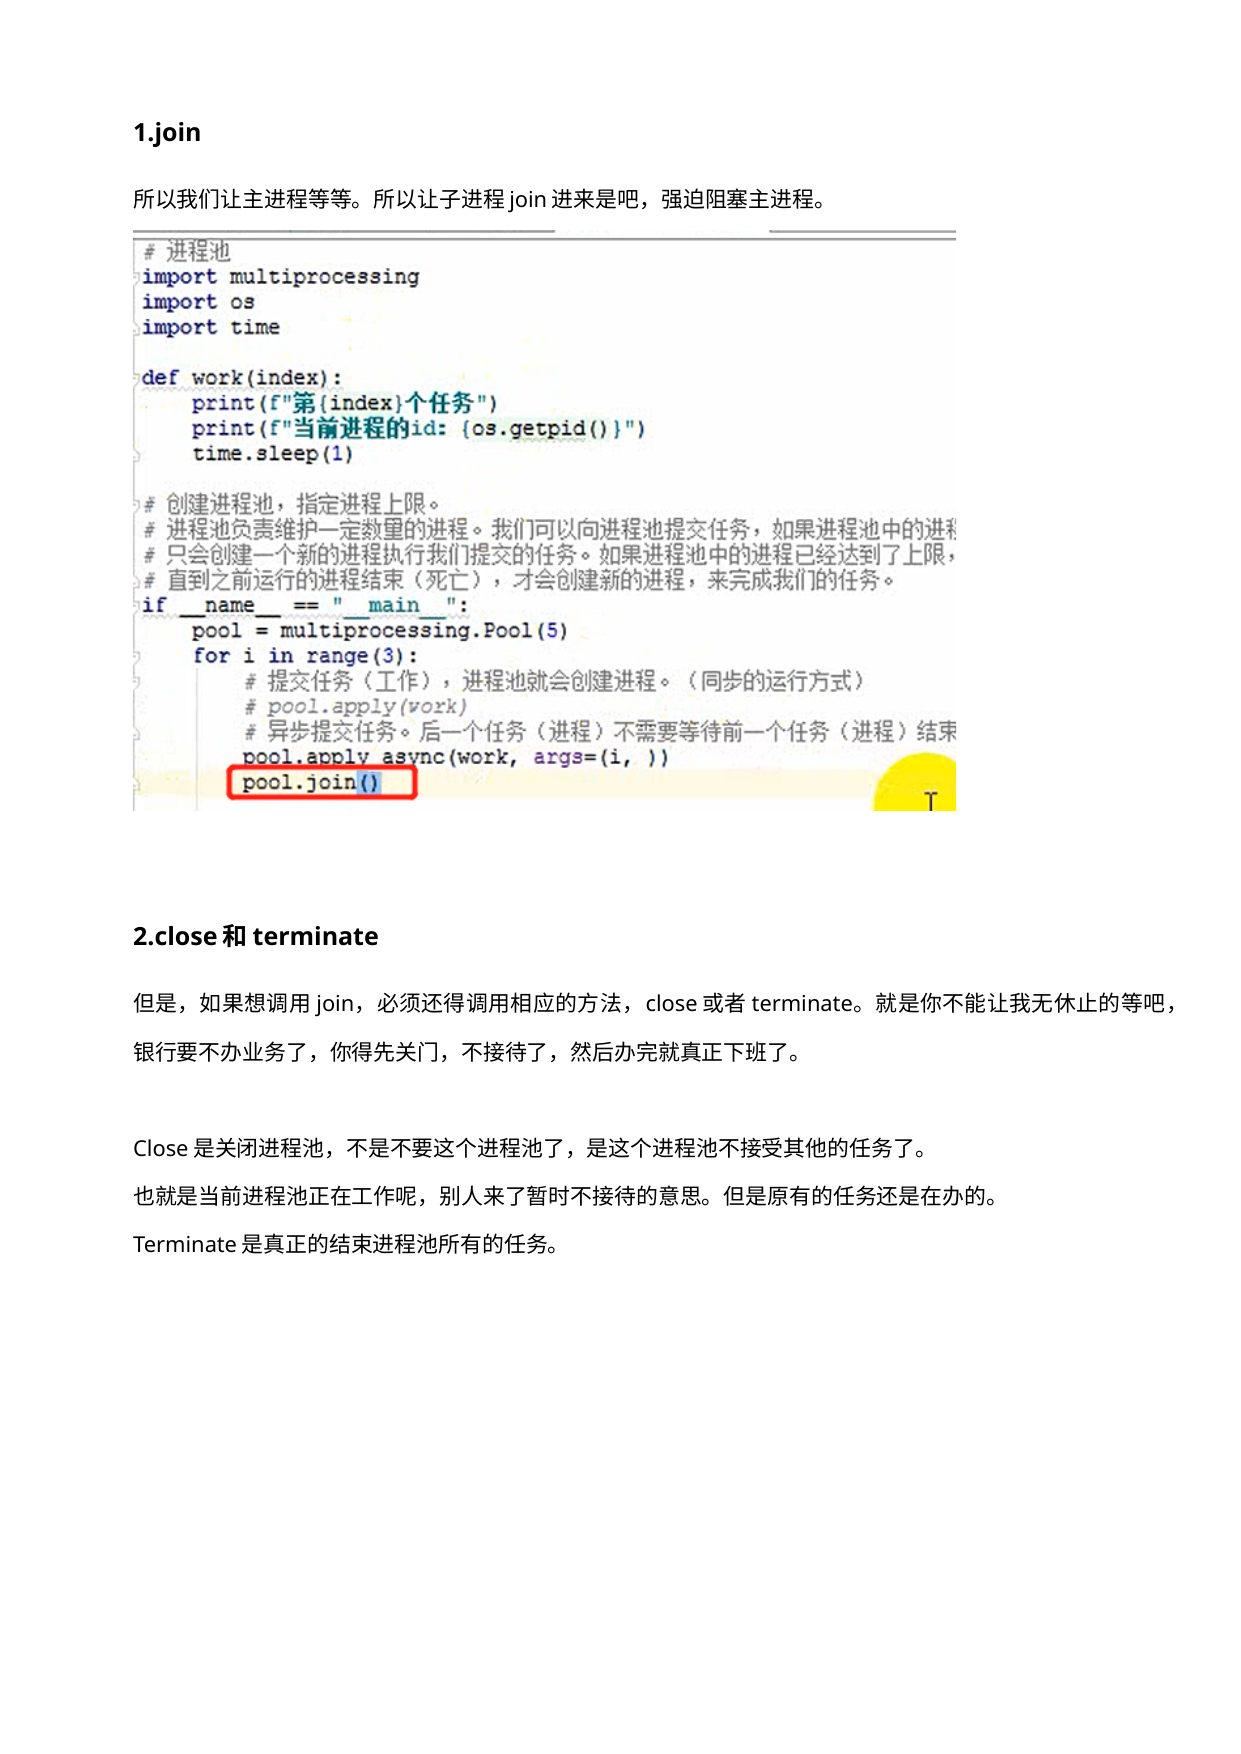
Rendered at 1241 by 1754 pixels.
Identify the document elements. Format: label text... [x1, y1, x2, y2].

subtitle 2.close和terminate [133, 902, 1167, 967]
text Close是关闭进程池，不是不要这个进程池了，是这个进程池不接受其他的任务了。 [133, 1130, 1167, 1163]
text 也就是当前进程池正在工作呢，别人来了暂时不接待的意思。但是原有的任务还是在办的。 [133, 1178, 1167, 1211]
text Terminate是真正的结束进程池所有的任务。 [133, 1227, 1167, 1259]
subtitle 1.join [133, 99, 1167, 164]
text 所以我们让主进程等等。所以让子进程join进来是吧，强迫阻塞主进程。 [133, 182, 1167, 214]
text 但是，如果想调用join，必须还得调用相应的方法，close或者terminate。就是你不能让我无休止的等吧，银行要不办业务了，你得先关门，不接待了，然后办完就真正下班了。 [133, 986, 1167, 1067]
picture [132, 230, 957, 811]
